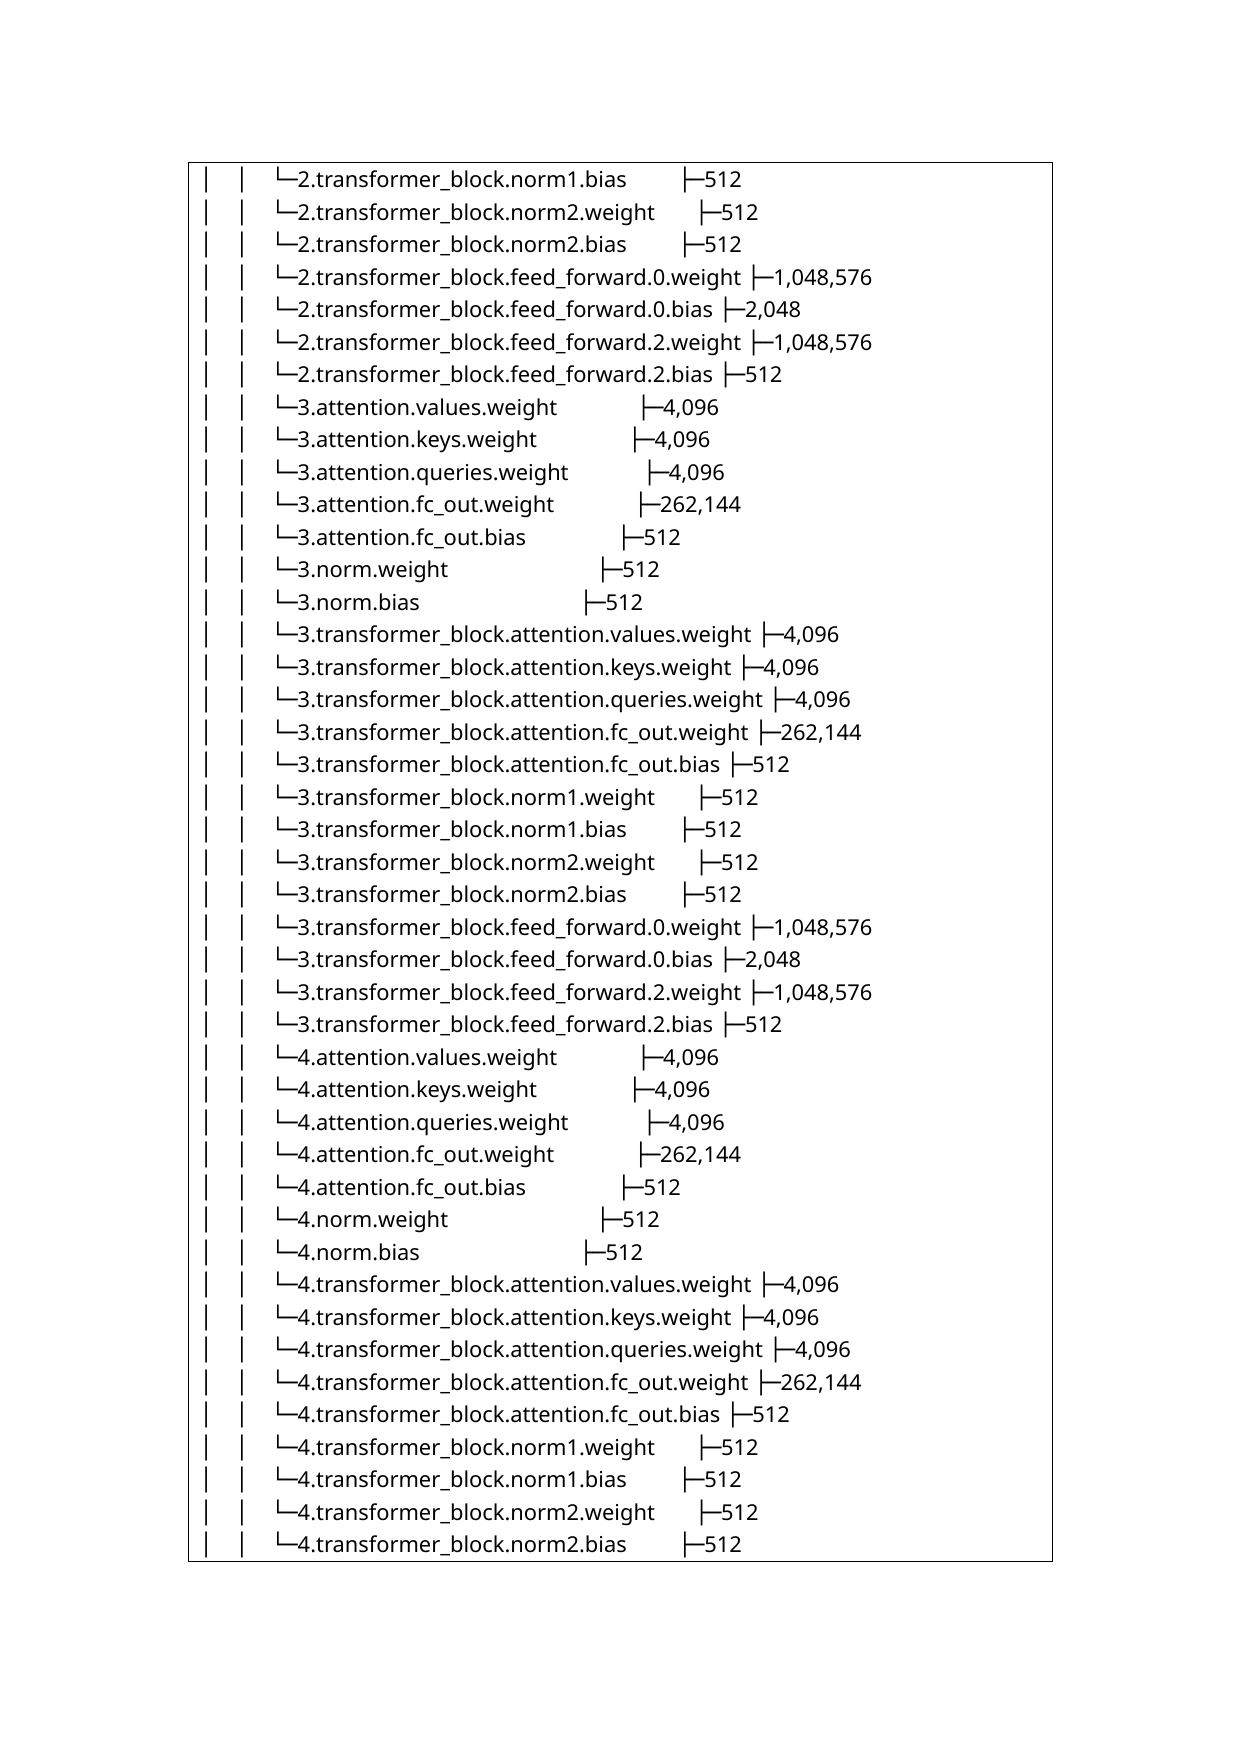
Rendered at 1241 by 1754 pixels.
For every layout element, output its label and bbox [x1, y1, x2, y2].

table_header [189, 163, 1052, 1561]
